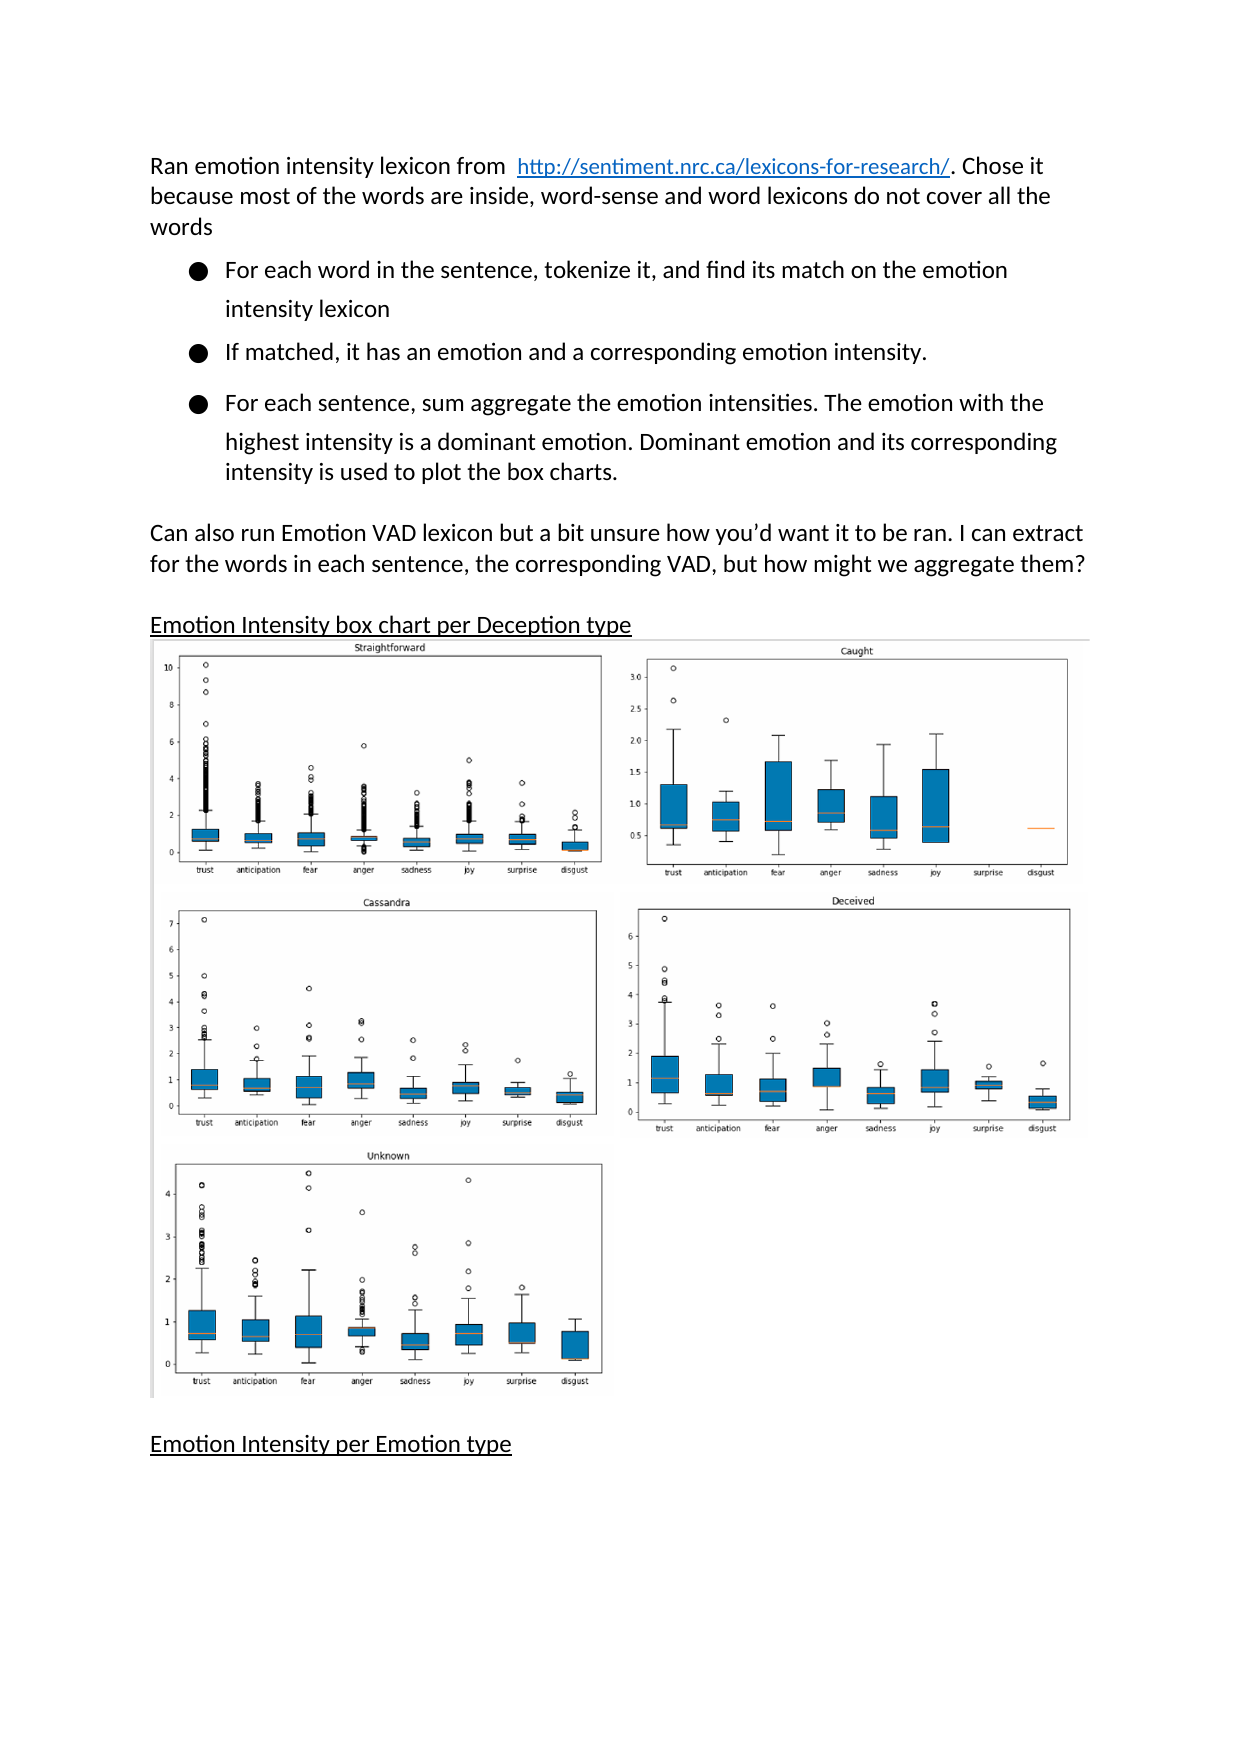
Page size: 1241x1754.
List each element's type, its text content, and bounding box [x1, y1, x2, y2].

list If matched, it has an emotion and a corresponding emotion intensity. [187, 323, 1090, 374]
text Emotion Intensity box chart per Deception type [150, 609, 1090, 639]
list For each sentence, sum aggregate the emotion intensities. The emotion with the highest intensity is a dominant emotion. Dominant emotion and its corresponding intensity is used to plot the box charts. [187, 374, 1090, 487]
text Emotion Intensity per Emotion type [150, 1428, 1090, 1458]
picture [150, 639, 1090, 1398]
text Can also run Emotion VAD lexicon but a bit unsure how you’d want it to be ran. I can extract for the words in each sentence, the corresponding VAD, but how might we aggregate them? [150, 517, 1090, 578]
list For each word in the sentence, tokenize it, and find its match on the emotion intensity lexicon [187, 242, 1090, 323]
text Ran emotion intensity lexicon from http://sentiment.nrc.ca/lexicons-for-research/. Chose it because most of the words are inside, word-sense and word lexicons do not cover all the words [150, 150, 1090, 242]
